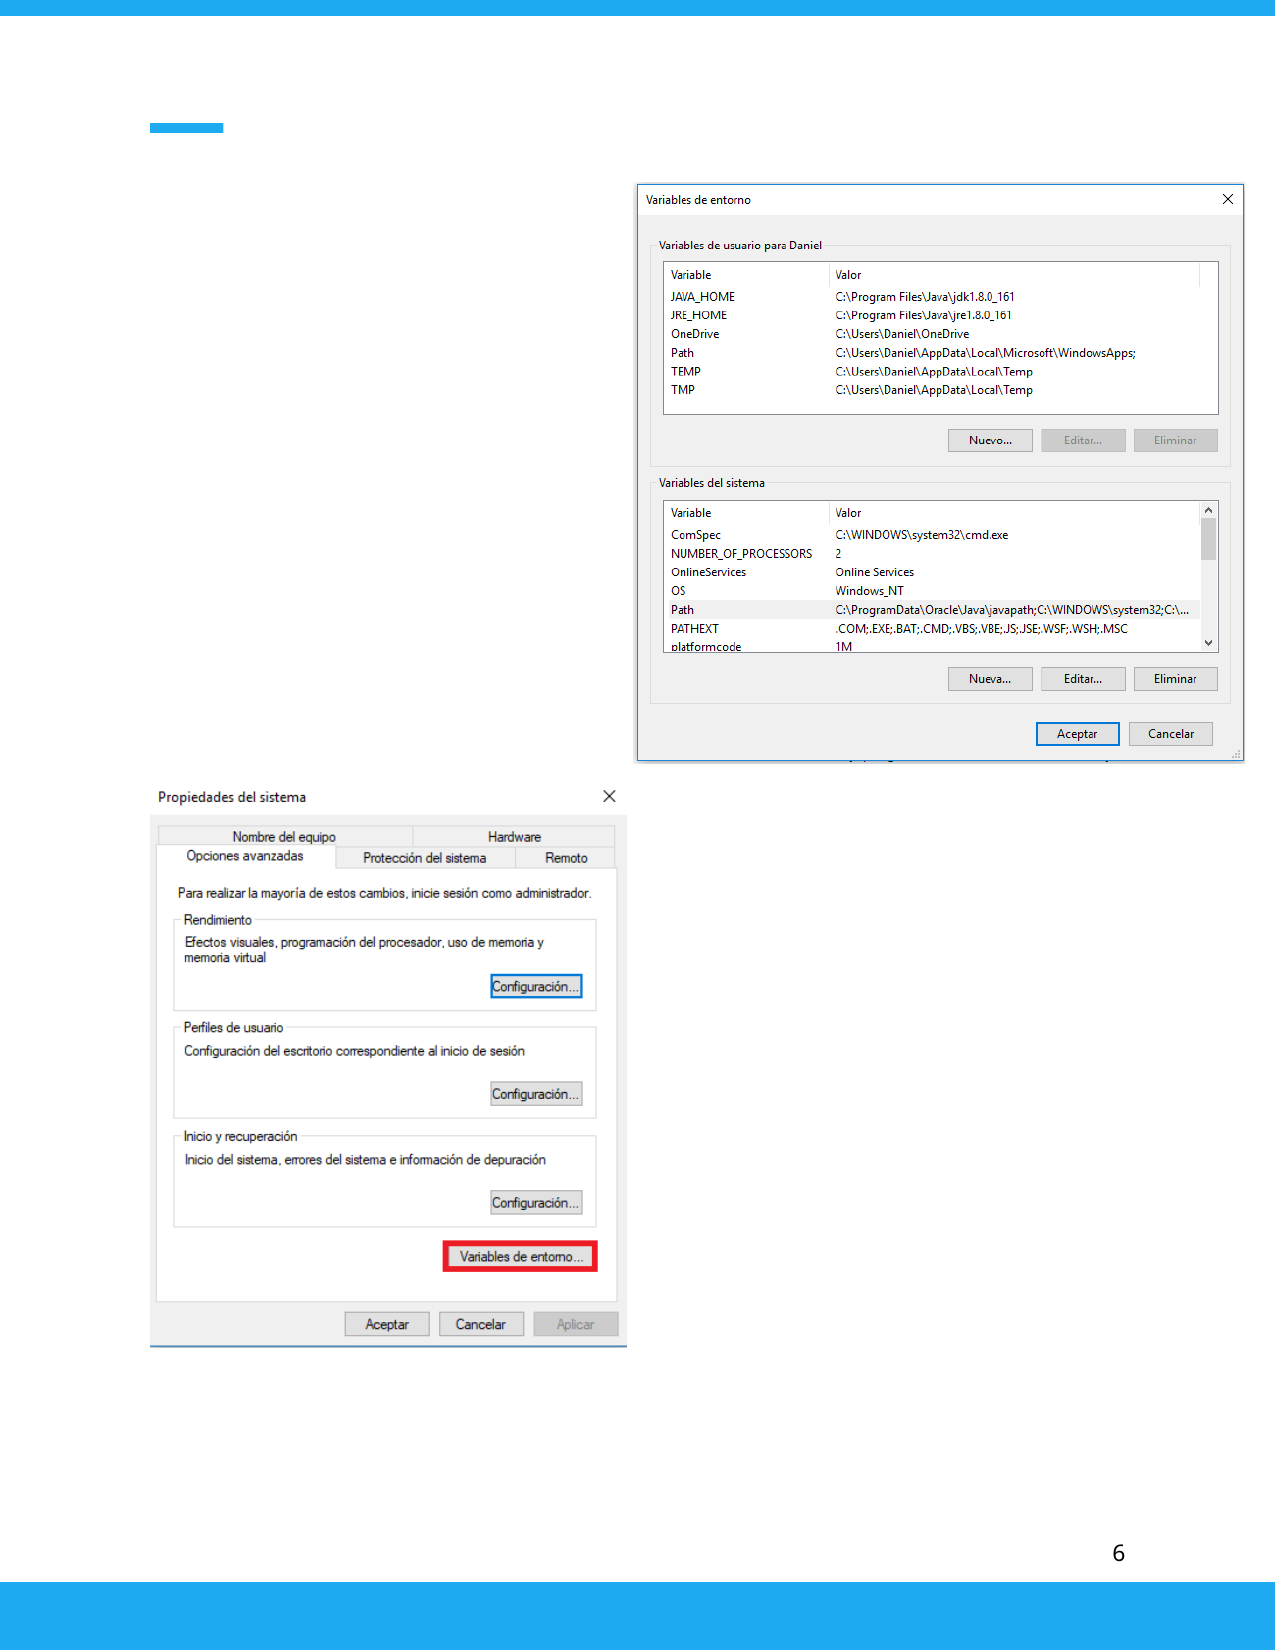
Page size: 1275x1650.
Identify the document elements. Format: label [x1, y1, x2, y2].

picture [150, 123, 224, 133]
picture [0, 0, 1275, 16]
picture [632, 182, 1246, 764]
picture [150, 781, 627, 1348]
picture [0, 1582, 1275, 1650]
